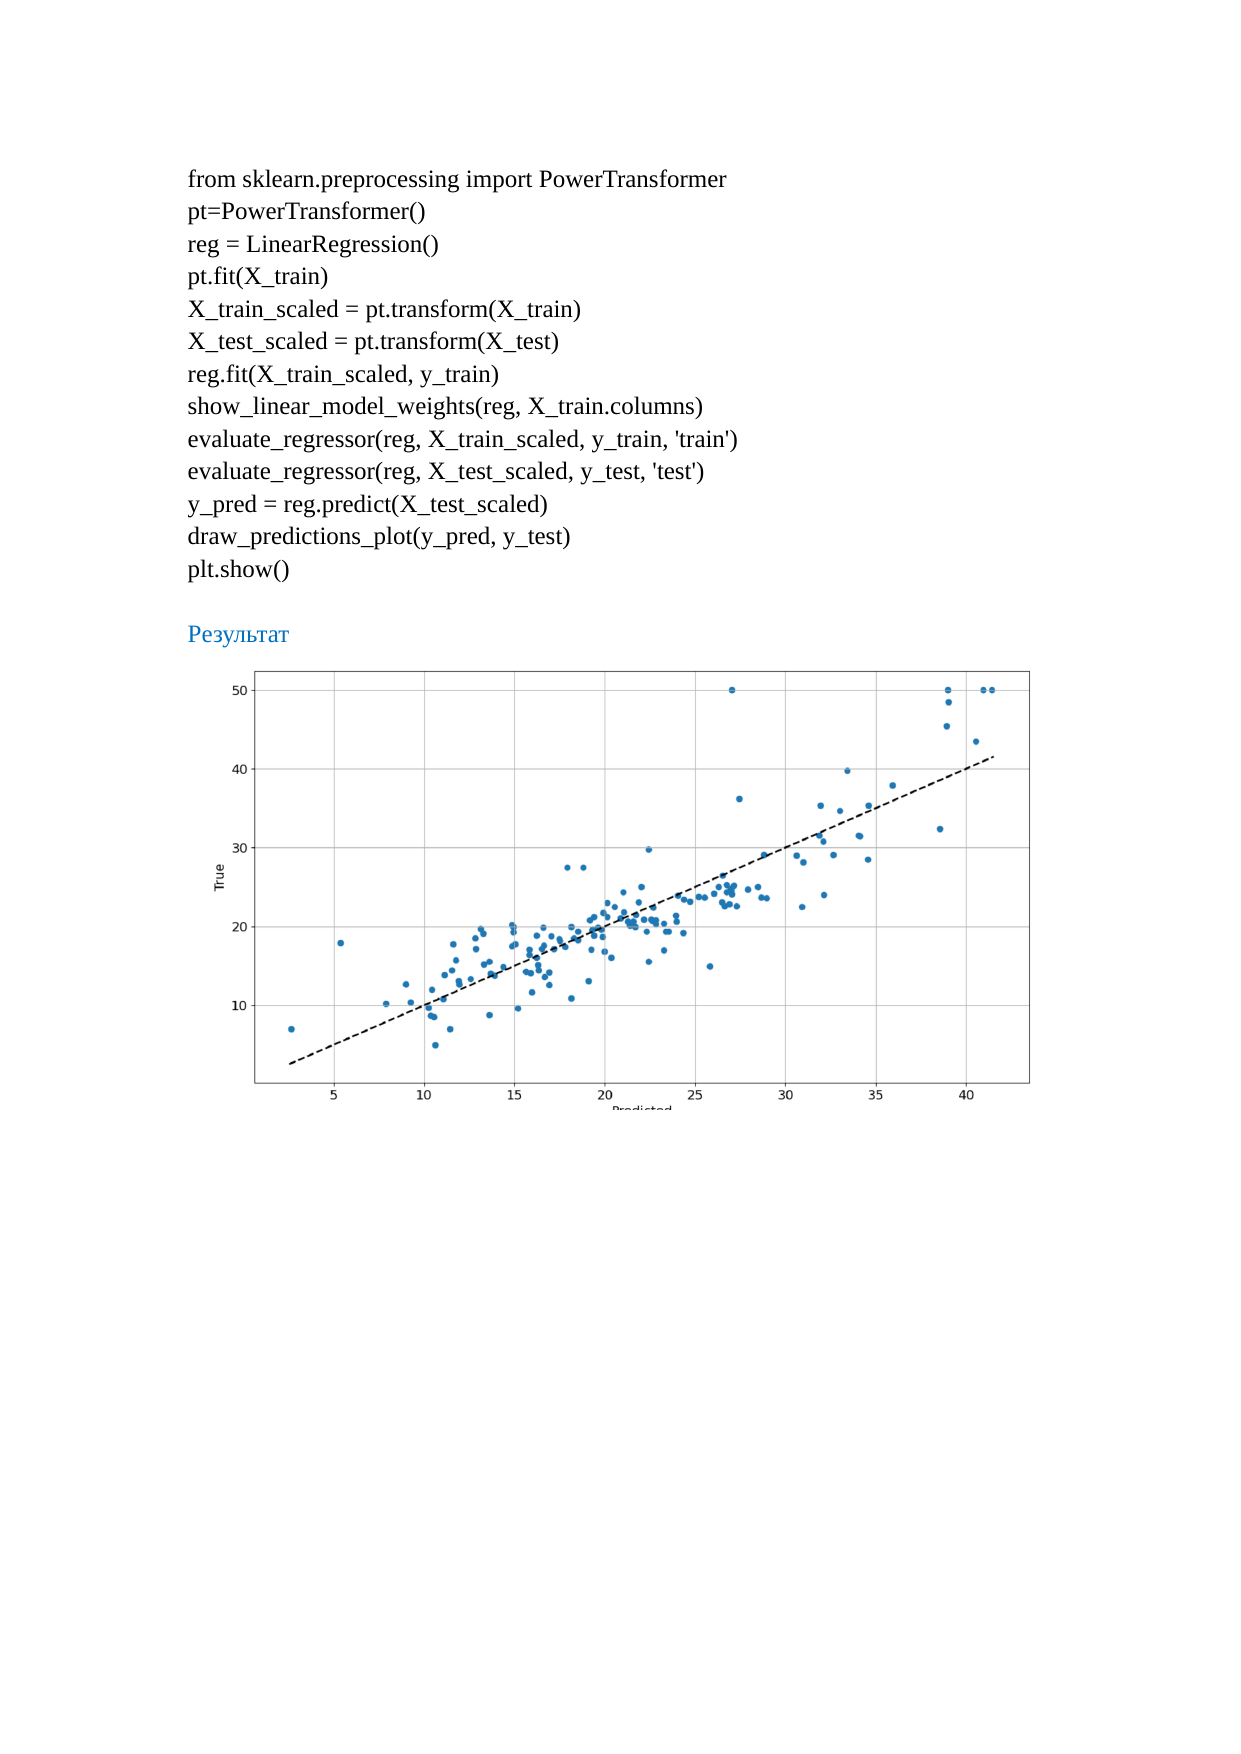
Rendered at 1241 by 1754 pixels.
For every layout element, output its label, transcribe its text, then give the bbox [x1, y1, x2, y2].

text reg = LinearRegression() [187, 227, 1053, 259]
text draw_predictions_plot(y_pred, y_test) [187, 519, 1053, 552]
text pt=PowerTransformer() [187, 194, 1053, 227]
text evaluate_regressor(reg, X_test_scaled, y_test, 'test') [187, 454, 1053, 487]
text y_pred = reg.predict(X_test_scaled) [187, 487, 1053, 519]
text plt.show() [187, 552, 1053, 584]
text pt.fit(X_train) [187, 259, 1053, 292]
text reg.fit(X_train_scaled, y_train) [187, 357, 1053, 389]
text Результат [187, 617, 1053, 649]
text show_linear_model_weights(reg, X_train.columns) [187, 389, 1053, 422]
text X_test_scaled = pt.transform(X_test) [187, 324, 1053, 357]
text evaluate_regressor(reg, X_train_scaled, y_train, 'train') [187, 422, 1053, 454]
text from sklearn.preprocessing import PowerTransformer [187, 162, 1053, 194]
text X_train_scaled = pt.transform(X_train) [187, 292, 1053, 324]
picture [187, 649, 1052, 1110]
